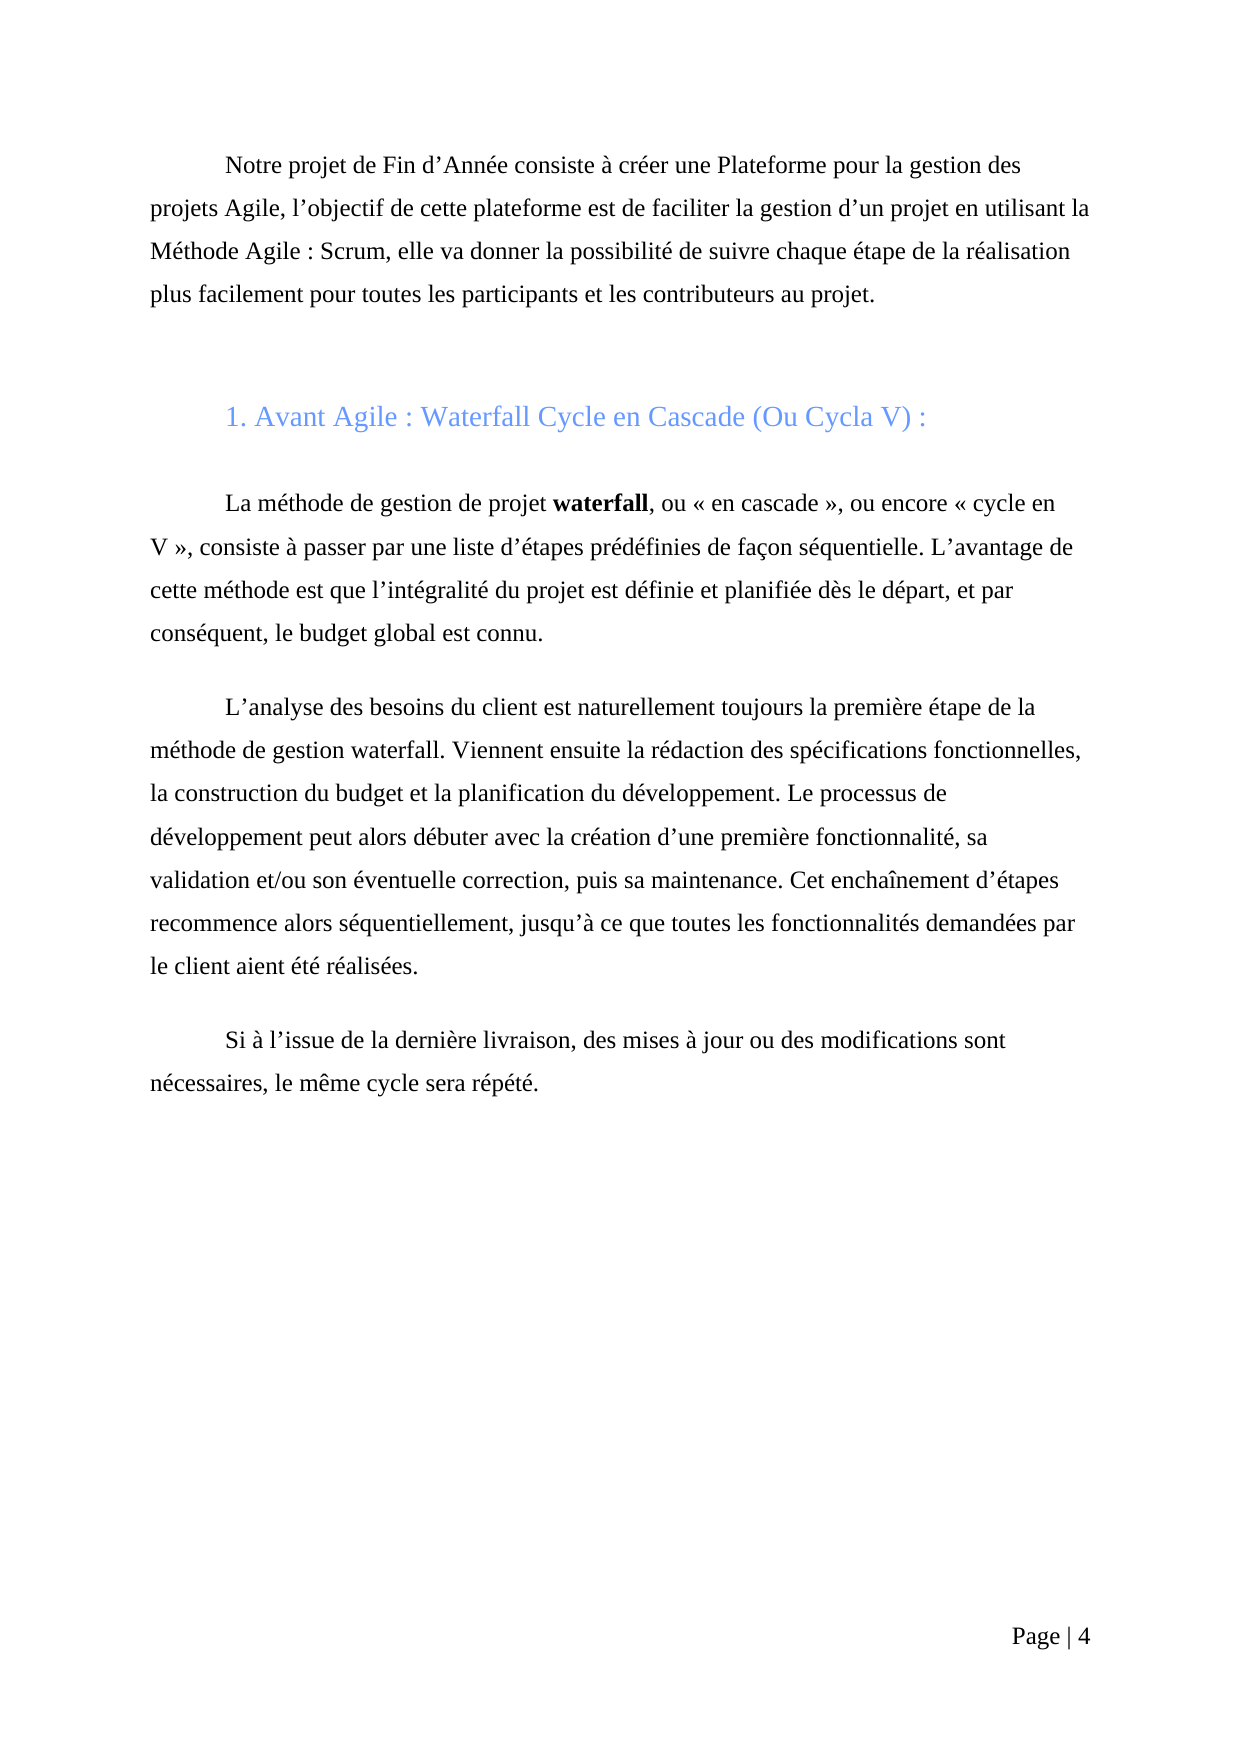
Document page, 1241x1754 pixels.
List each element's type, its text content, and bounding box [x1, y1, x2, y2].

text La méthode de gestion de projet waterfall, ou « en cascade », ou encore « cycle en V », consiste à passer par une liste d’étapes prédéfinies de façon séquentielle. L’avantage de cette méthode est que l’intégralité du projet est définie et planifiée dès le départ, et par conséquent, le budget global est connu. [150, 488, 1090, 647]
text Si à l’issue de la dernière livraison, des mises à jour ou des modifications sont nécessaires, le même cycle sera répété. [150, 1025, 1090, 1097]
text L’analyse des besoins du client est naturellement toujours la première étape de la méthode de gestion waterfall. Viennent ensuite la rédaction des spécifications fonctionnelles, la construction du budget et la planification du développement. Le processus de développement peut alors débuter avec la création d’une première fonctionnalité, sa validation et/ou son éventuelle correction, puis sa maintenance. Cet enchaînement d’étapes recommence alors séquentiellement, jusqu’à ce que toutes les fonctionnalités demandées par le client aient été réalisées. [150, 692, 1090, 980]
subtitle 1. Avant Agile : Waterfall Cycle en Cascade (Ou Cycla V) : [225, 399, 1090, 432]
text Notre projet de Fin d’Année consiste à créer une Plateforme pour la gestion des projets Agile, l’objectif de cette plateforme est de faciliter la gestion d’un projet en utilisant la Méthode Agile : Scrum, elle va donner la possibilité de suivre chaque étape de la réalisation plus facilement pour toutes les participants et les contributeurs au projet. [150, 150, 1090, 308]
